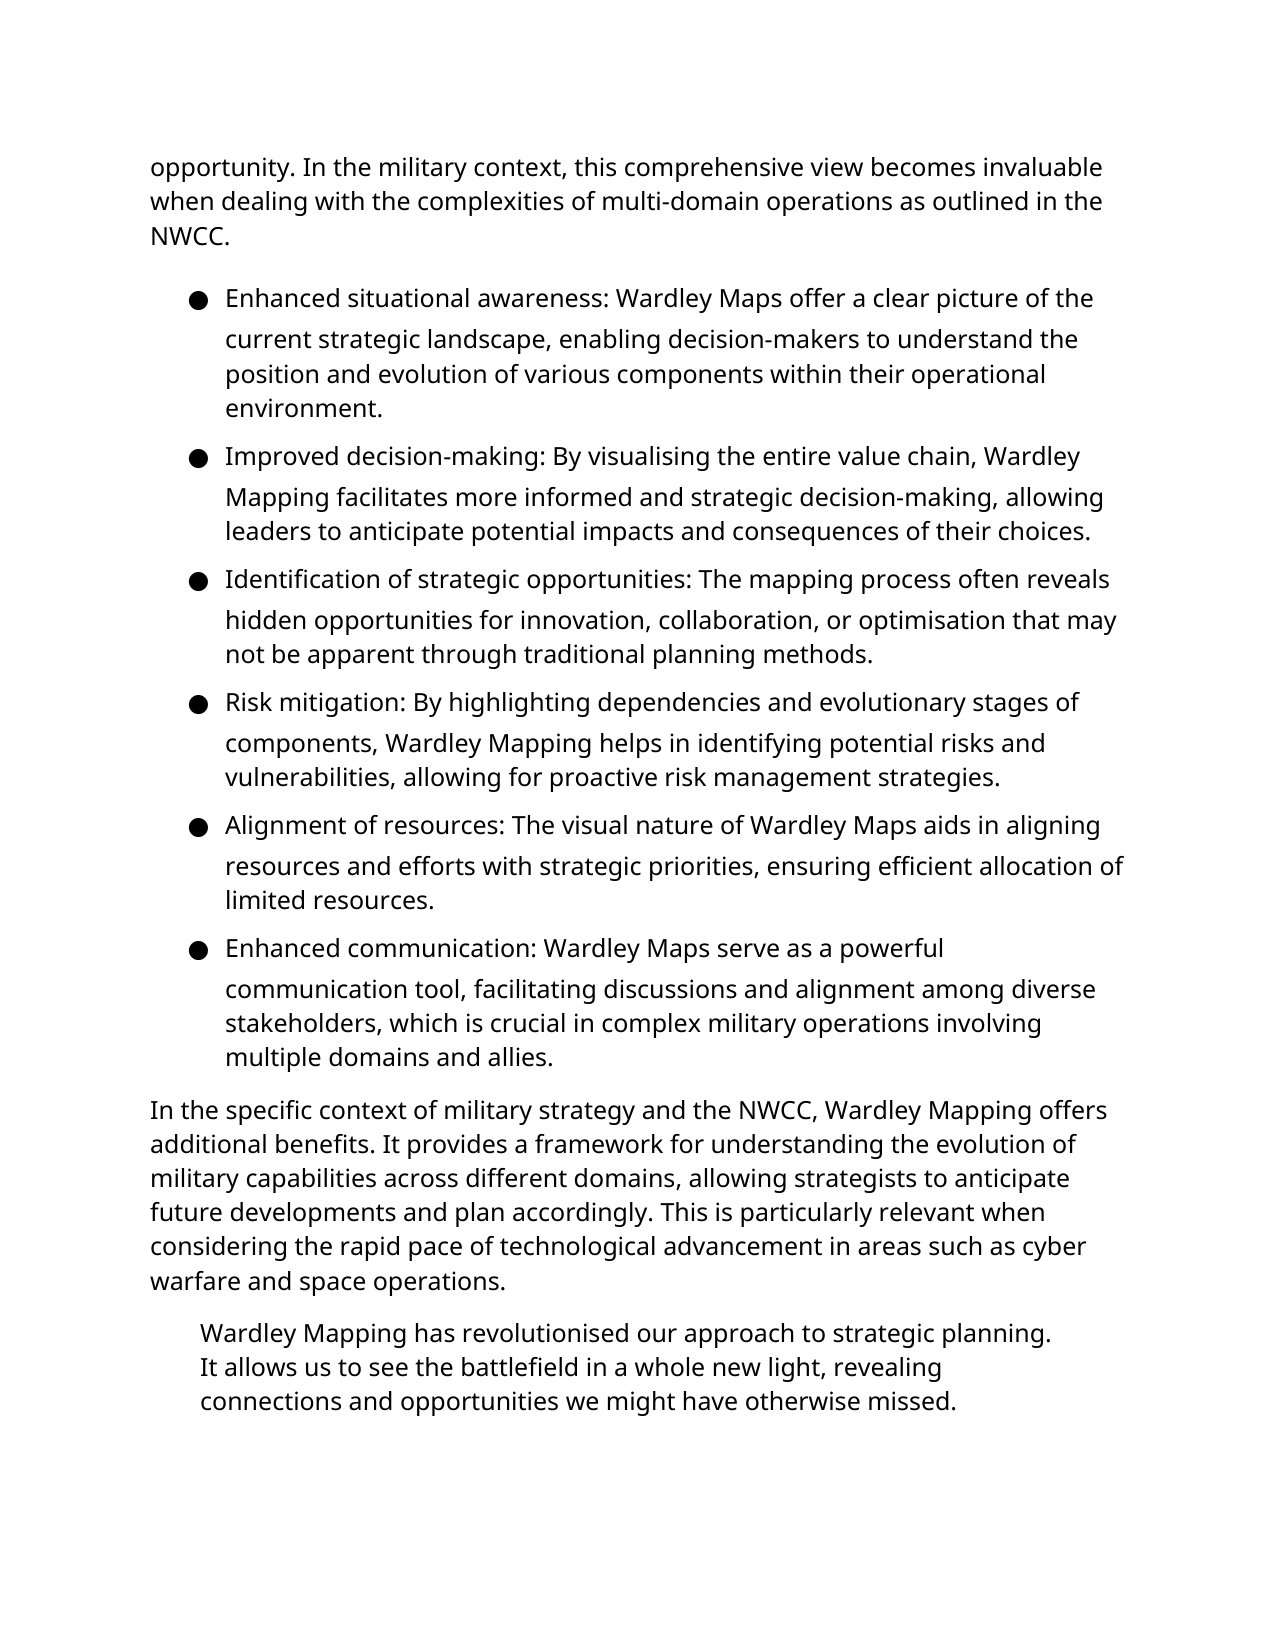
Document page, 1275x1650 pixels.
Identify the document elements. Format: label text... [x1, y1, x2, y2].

list Alignment of resources: The visual nature of Wardley Maps aids in aligning resources and efforts with strategic priorities, ensuring efficient allocation of limited resources. [187, 797, 1125, 917]
list Enhanced situational awareness: Wardley Maps offer a clear picture of the current strategic landscape, enabling decision-makers to understand the position and evolution of various components within their operational environment. [187, 271, 1125, 424]
list Enhanced communication: Wardley Maps serve as a powerful communication tool, facilitating discussions and alignment among diverse stakeholders, which is crucial in complex military operations involving multiple domains and allies. [187, 921, 1125, 1074]
text Wardley Mapping has revolutionised our approach to strategic planning. It allows us to see the battlefield in a whole new light, revealing connections and opportunities we might have otherwise missed. [200, 1316, 1075, 1418]
list Identification of strategic opportunities: The mapping process often reveals hidden opportunities for innovation, collaboration, or optimisation that may not be apparent through traditional planning methods. [187, 551, 1125, 671]
list Improved decision-making: By visualising the entire value chain, Wardley Mapping facilitates more informed and strategic decision-making, allowing leaders to anticipate potential impacts and consequences of their choices. [187, 428, 1125, 547]
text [150, 150, 1125, 252]
list Risk mitigation: By highlighting dependencies and evolutionary stages of components, Wardley Mapping helps in identifying potential risks and vulnerabilities, allowing for proactive risk management strategies. [187, 674, 1125, 794]
text In the specific context of military strategy and the NWCC, Wardley Mapping offers additional benefits. It provides a framework for understanding the evolution of military capabilities across different domains, allowing strategists to anticipate future developments and plan accordingly. This is particularly relevant when considering the rapid pace of technological advancement in areas such as cyber warfare and space operations. [150, 1093, 1125, 1297]
